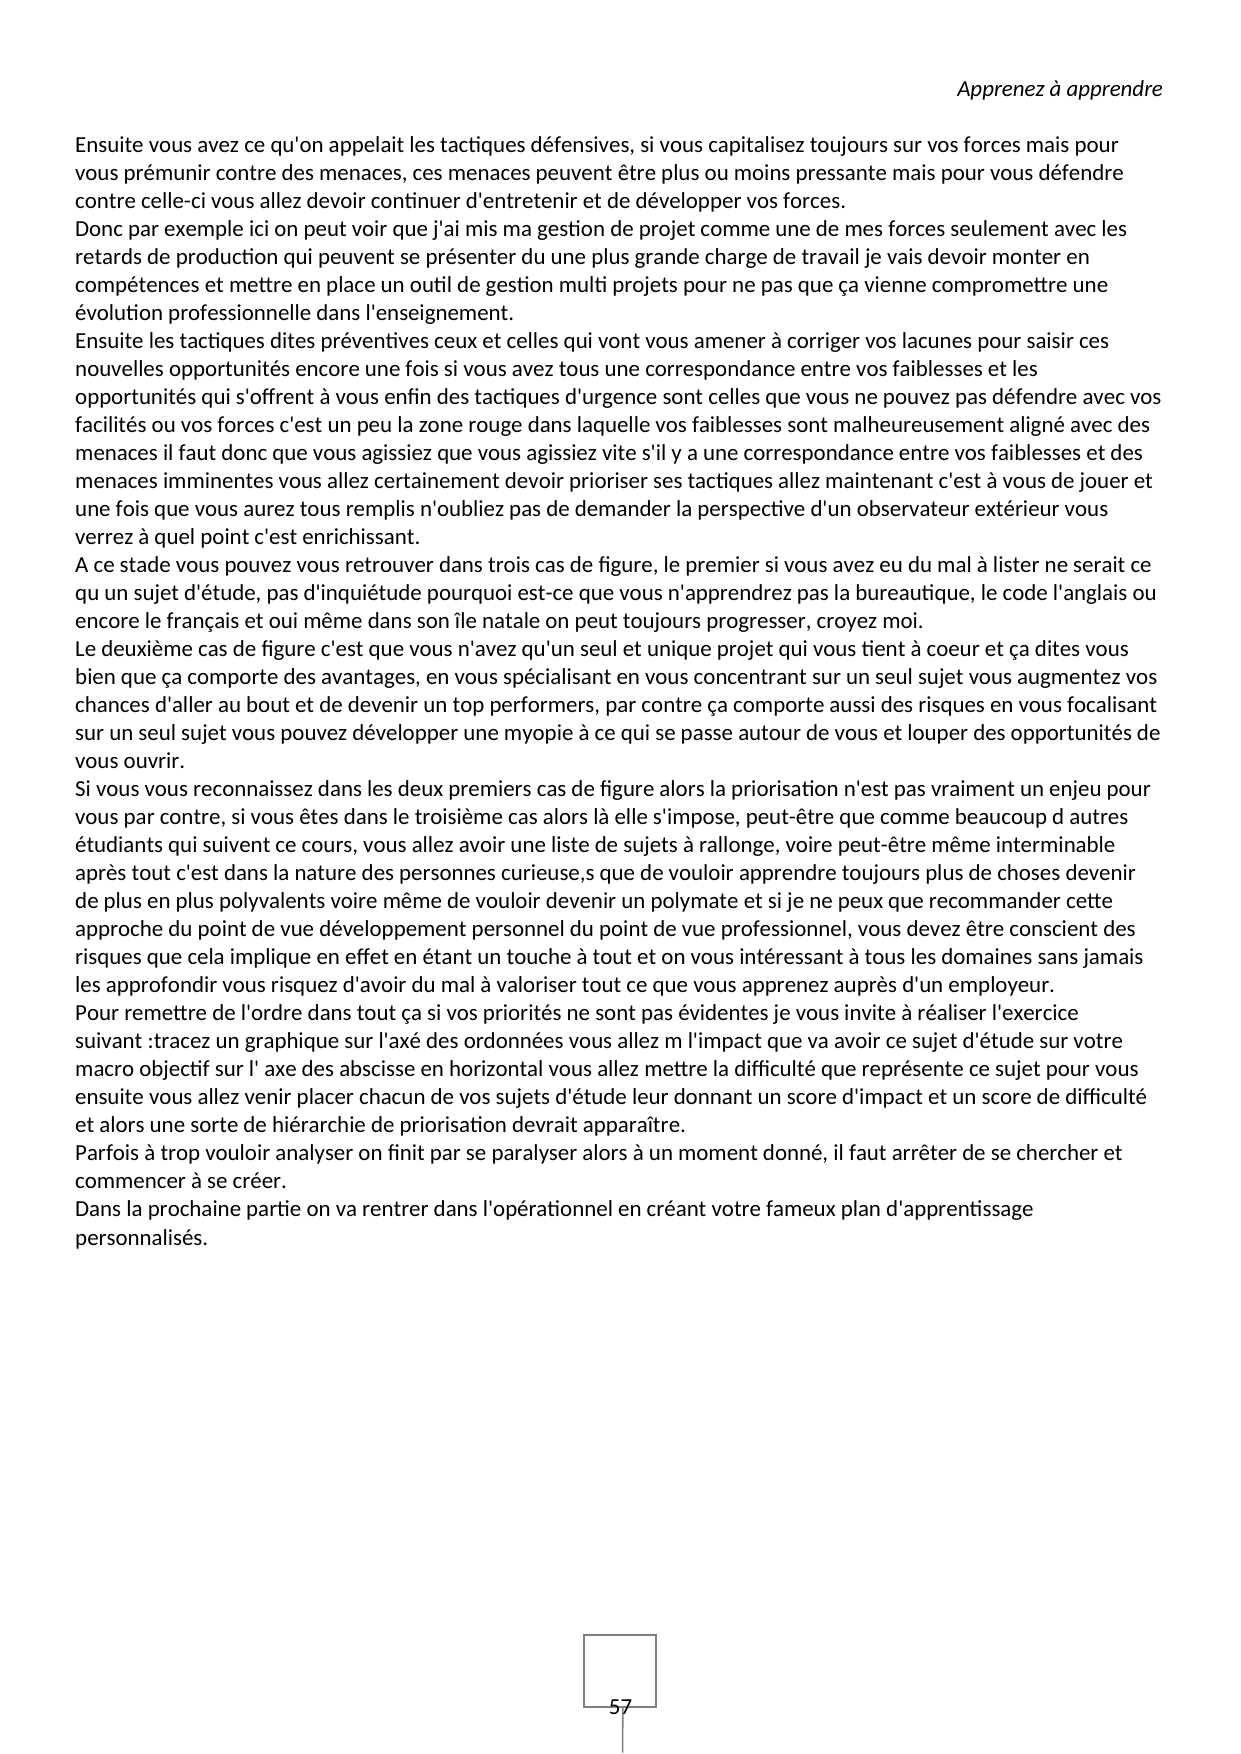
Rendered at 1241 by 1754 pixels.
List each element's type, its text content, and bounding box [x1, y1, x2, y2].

text Ensuite les tactiques dites préventives ceux et celles qui vont vous amener à corriger vos lacunes pour saisir ces nouvelles opportunités encore une fois si vous avez tous une correspondance entre vos faiblesses et les opportunités qui s'offrent à vous enfin des tactiques d'urgence sont celles que vous ne pouvez pas défendre avec vos facilités ou vos forces c'est un peu la zone rouge dans laquelle vos faiblesses sont malheureusement aligné avec des menaces il faut donc que vous agissiez que vous agissiez vite s'il y a une correspondance entre vos faiblesses et des menaces imminentes vous allez certainement devoir prioriser ses tactiques allez maintenant c'est à vous de jouer et une fois que vous aurez tous remplis n'oubliez pas de demander la perspective d'un observateur extérieur vous verrez à quel point c'est enrichissant. [75, 326, 1165, 550]
text Parfois à trop vouloir analyser on finit par se paralyser alors à un moment donné, il faut arrêter de se chercher et commencer à se créer. [75, 1138, 1165, 1194]
text Si vous vous reconnaissez dans les deux premiers cas de figure alors la priorisation n'est pas vraiment un enjeu pour vous par contre, si vous êtes dans le troisième cas alors là elle s'impose, peut-être que comme beaucoup d autres étudiants qui suivent ce cours, vous allez avoir une liste de sujets à rallonge, voire peut-être même interminable après tout c'est dans la nature des personnes curieuse,s que de vouloir apprendre toujours plus de choses devenir de plus en plus polyvalents voire même de vouloir devenir un polymate et si je ne peux que recommander cette approche du point de vue développement personnel du point de vue professionnel, vous devez être conscient des risques que cela implique en effet en étant un touche à tout et on vous intéressant à tous les domaines sans jamais les approfondir vous risquez d'avoir du mal à valoriser tout ce que vous apprenez auprès d'un employeur. [75, 774, 1165, 998]
text Pour remettre de l'ordre dans tout ça si vos priorités ne sont pas évidentes je vous invite à réaliser l'exercice suivant :tracez un graphique sur l'axé des ordonnées vous allez m l'impact que va avoir ce sujet d'étude sur votre macro objectif sur l' axe des abscisse en horizontal vous allez mettre la difficulté que représente ce sujet pour vous ensuite vous allez venir placer chacun de vos sujets d'étude leur donnant un score d'impact et un score de difficulté et alors une sorte de hiérarchie de priorisation devrait apparaître. [75, 998, 1165, 1138]
text Le deuxième cas de figure c'est que vous n'avez qu'un seul et unique projet qui vous tient à coeur et ça dites vous bien que ça comporte des avantages, en vous spécialisant en vous concentrant sur un seul sujet vous augmentez vos chances d'aller au bout et de devenir un top performers, par contre ça comporte aussi des risques en vous focalisant sur un seul sujet vous pouvez développer une myopie à ce qui se passe autour de vous et louper des opportunités de vous ouvrir. [75, 634, 1165, 774]
text Dans la prochaine partie on va rentrer dans l'opérationnel en créant votre fameux plan d'apprentissage personnalisés. [75, 1194, 1165, 1251]
text Ensuite vous avez ce qu'on appelait les tactiques défensives, si vous capitalisez toujours sur vos forces mais pour vous prémunir contre des menaces, ces menaces peuvent être plus ou moins pressante mais pour vous défendre contre celle-ci vous allez devoir continuer d'entretenir et de développer vos forces. [75, 130, 1165, 214]
text Donc par exemple ici on peut voir que j'ai mis ma gestion de projet comme une de mes forces seulement avec les retards de production qui peuvent se présenter du une plus grande charge de travail je vais devoir monter en compétences et mettre en place un outil de gestion multi projets pour ne pas que ça vienne compromettre une évolution professionnelle dans l'enseignement. [75, 214, 1165, 326]
text A ce stade vous pouvez vous retrouver dans trois cas de figure, le premier si vous avez eu du mal à lister ne serait ce qu un sujet d'étude, pas d'inquiétude pourquoi est-ce que vous n'apprendrez pas la bureautique, le code l'anglais ou encore le français et oui même dans son île natale on peut toujours progresser, croyez moi. [75, 550, 1165, 634]
